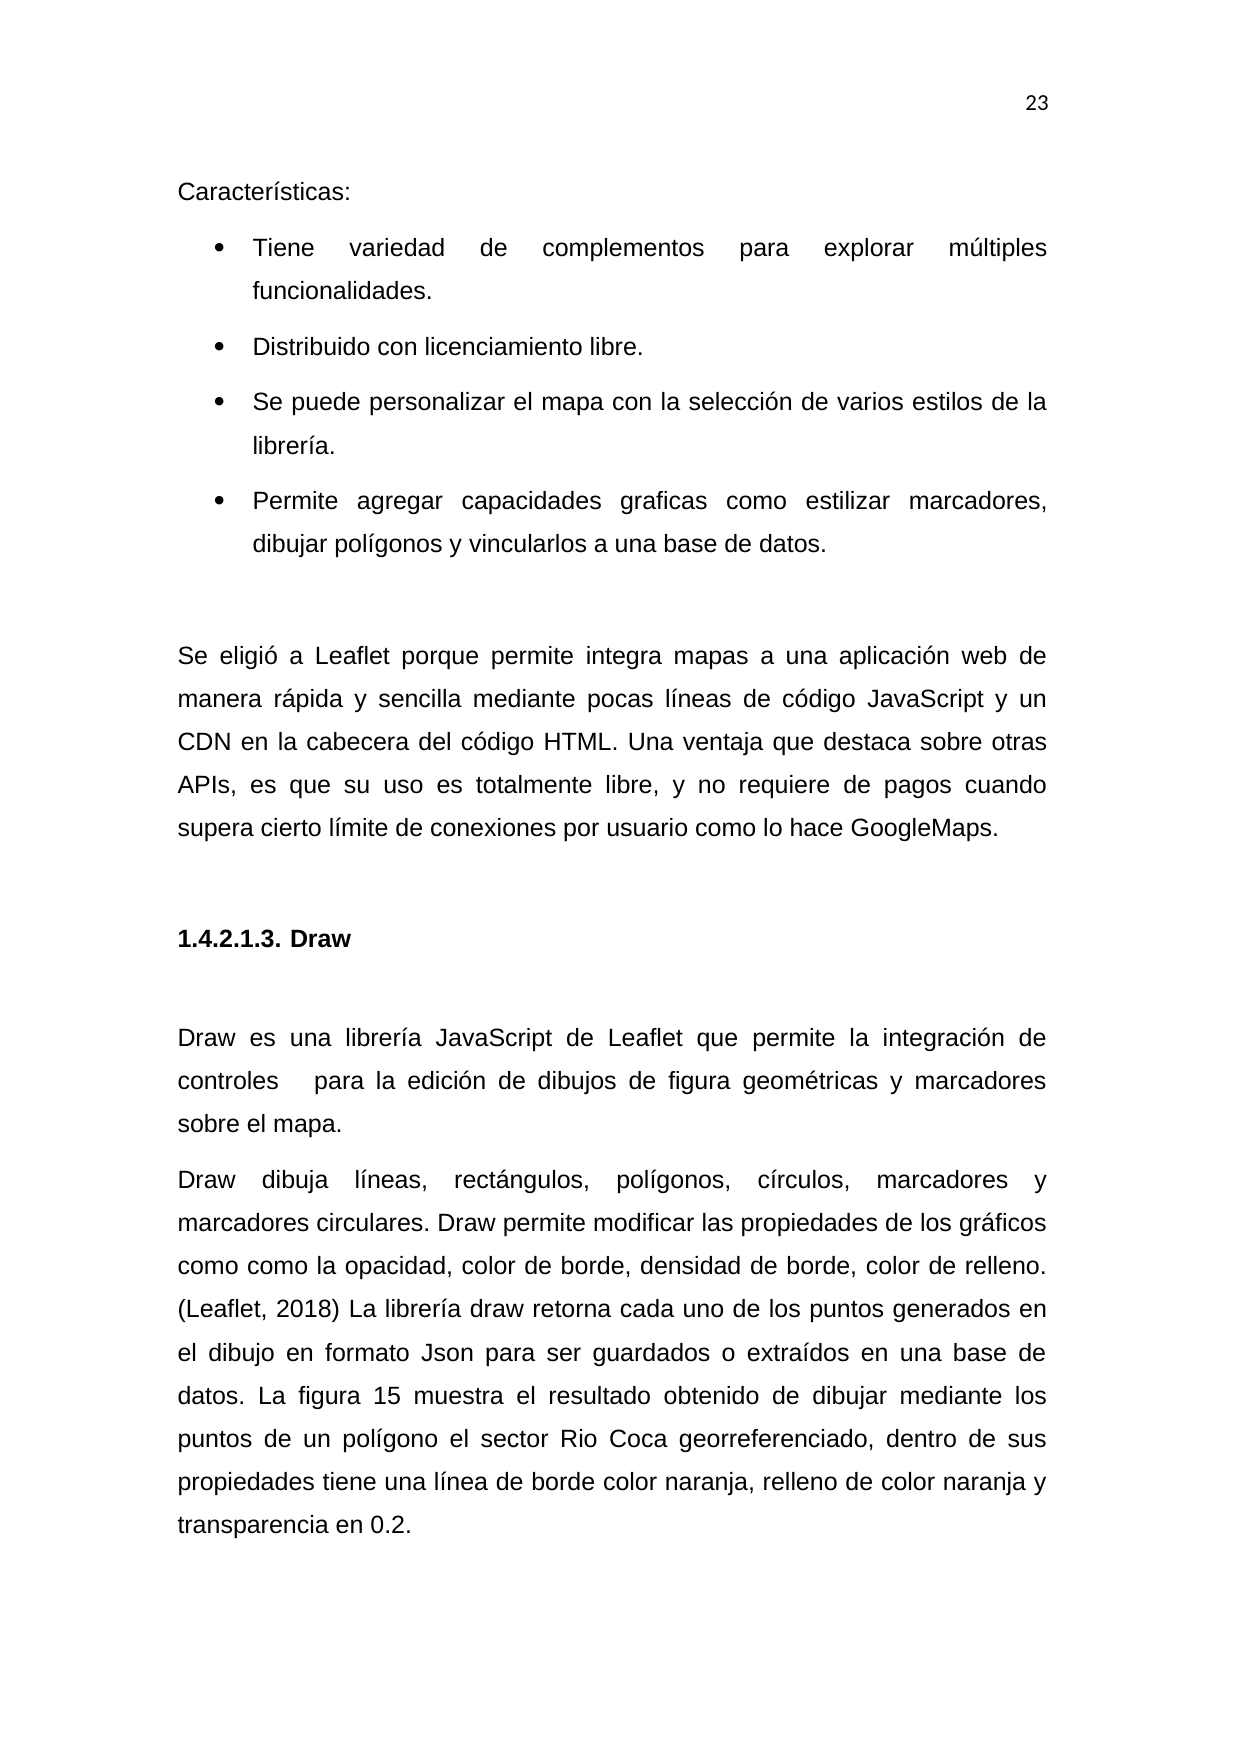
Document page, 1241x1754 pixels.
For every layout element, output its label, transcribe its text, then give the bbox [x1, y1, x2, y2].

text Características: [177, 177, 1048, 206]
list Permite agregar capacidades graficas como estilizar marcadores, dibujar polígonos y vincularlos a una base de datos. [215, 486, 1048, 558]
list Tiene variedad de complementos para explorar múltiples funcionalidades. [215, 233, 1048, 305]
text Draw dibuja líneas, rectángulos, polígonos, círculos, marcadores y marcadores circulares. Draw permite modificar las propiedades de los gráficos como como la opacidad, color de borde, densidad de borde, color de relleno. La librería draw retorna cada uno de los puntos generados en el dibujo en formato Json para ser guardados o extraídos en una base de datos. La figura 15 muestra el resultado obtenido de dibujar mediante los puntos de un polígono el sector Rio Coca georreferenciado, dentro de sus propiedades tiene una línea de borde color naranja, relleno de color naranja y transparencia en 0.2. [177, 1165, 1048, 1539]
text Se eligió a Leaflet porque permite integra mapas a una aplicación web de manera rápida y sencilla mediante pocas líneas de código JavaScript y un CDN en la cabecera del código HTML. Una ventaja que destaca sobre otras APIs, es que su uso es totalmente libre, y no requiere de pagos cuando supera cierto límite de conexiones por usuario como lo hace GoogleMaps. [177, 641, 1048, 842]
list Se puede personalizar el mapa con la selección de varios estilos de la librería. [215, 387, 1048, 459]
list Distribuido con licenciamiento libre. [215, 332, 1048, 361]
subtitle Draw [177, 924, 1048, 953]
text Draw es una librería JavaScript de Leaflet que permite la integración de controles para la edición de dibujos de figura geométricas y marcadores sobre el mapa. [177, 1023, 1048, 1138]
